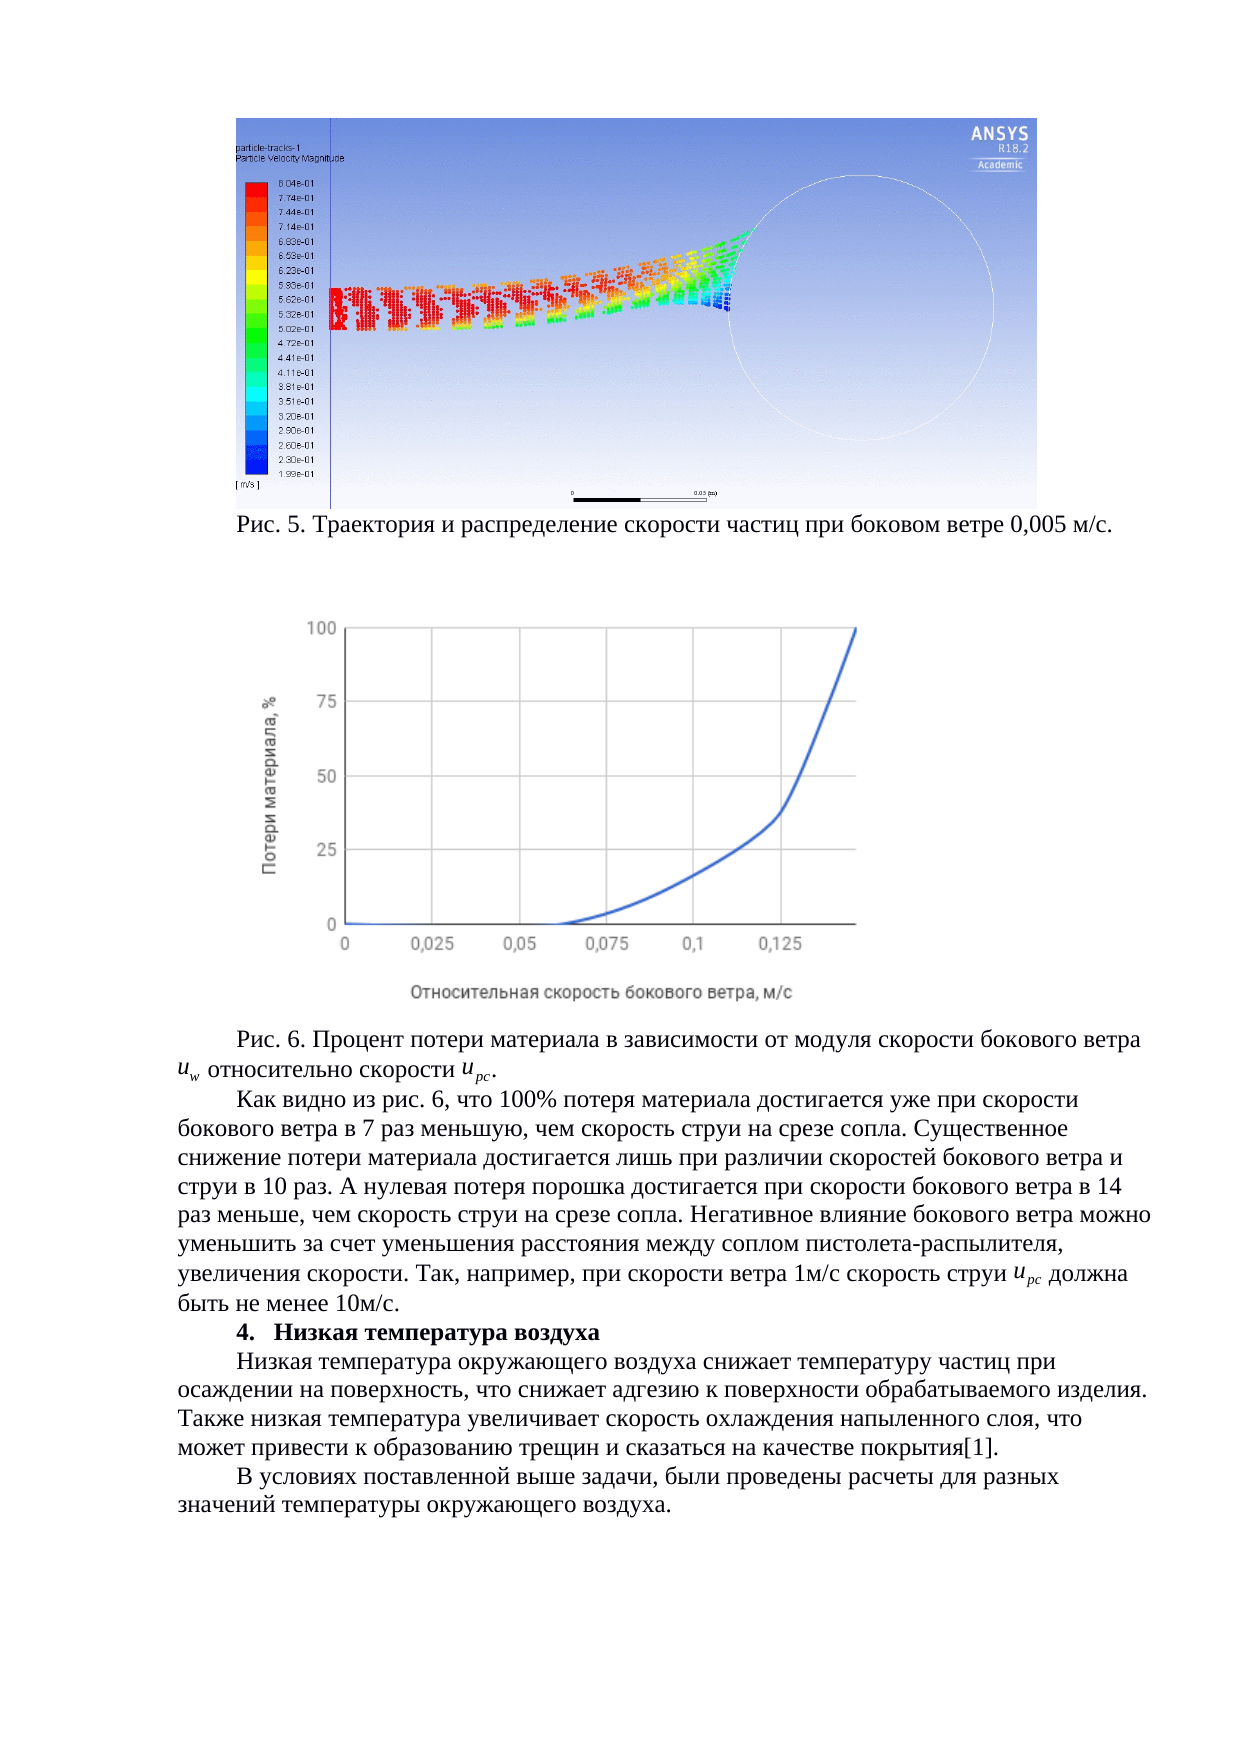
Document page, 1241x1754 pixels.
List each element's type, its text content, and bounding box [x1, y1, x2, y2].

text Рис. 6. Процент потери материала в зависимости от модуля скорости бокового ветра относительно скорости . [177, 1024, 1152, 1084]
picture [236, 118, 1037, 509]
list Низкая температура воздуха [236, 1317, 1152, 1346]
text Низкая температура окружающего воздуха снижает температуру частиц при осаждении на поверхность, что снижает адгезию к поверхности обрабатываемого изделия. Также низкая температура увеличивает скорость охлаждения напыленного слоя, что может привести к образованию трещин и сказаться на качестве покрытия[1]. [177, 1346, 1152, 1461]
text В условиях поставленной выше задачи, были проведены расчеты для разных значений температуры окружающего воздуха. [177, 1461, 1152, 1518]
text Как видно из рис. 6, что 100% потеря материала достигается уже при скорости бокового ветра в 7 раз меньшую, чем скорость струи на срезе сопла. Существенное снижение потери материала достигается лишь при различии скоростей бокового ветра и струи в 10 раз. А нулевая потеря порошка достигается при скорости бокового ветра в 14 раз меньше, чем скорость струи на срезе сопла. Негативное влияние бокового ветра можно уменьшить за счет уменьшения расстояния между соплом пистолета-распылителя, увеличения скорости. Так, например, при скорости ветра 1м/c скорость струи должна быть не менее 10м/c. [177, 1084, 1152, 1317]
picture [236, 595, 877, 1025]
text Рис. 5. Траектория и распределение скорости частиц при боковом ветре 0,005 м/с. [177, 509, 1152, 538]
